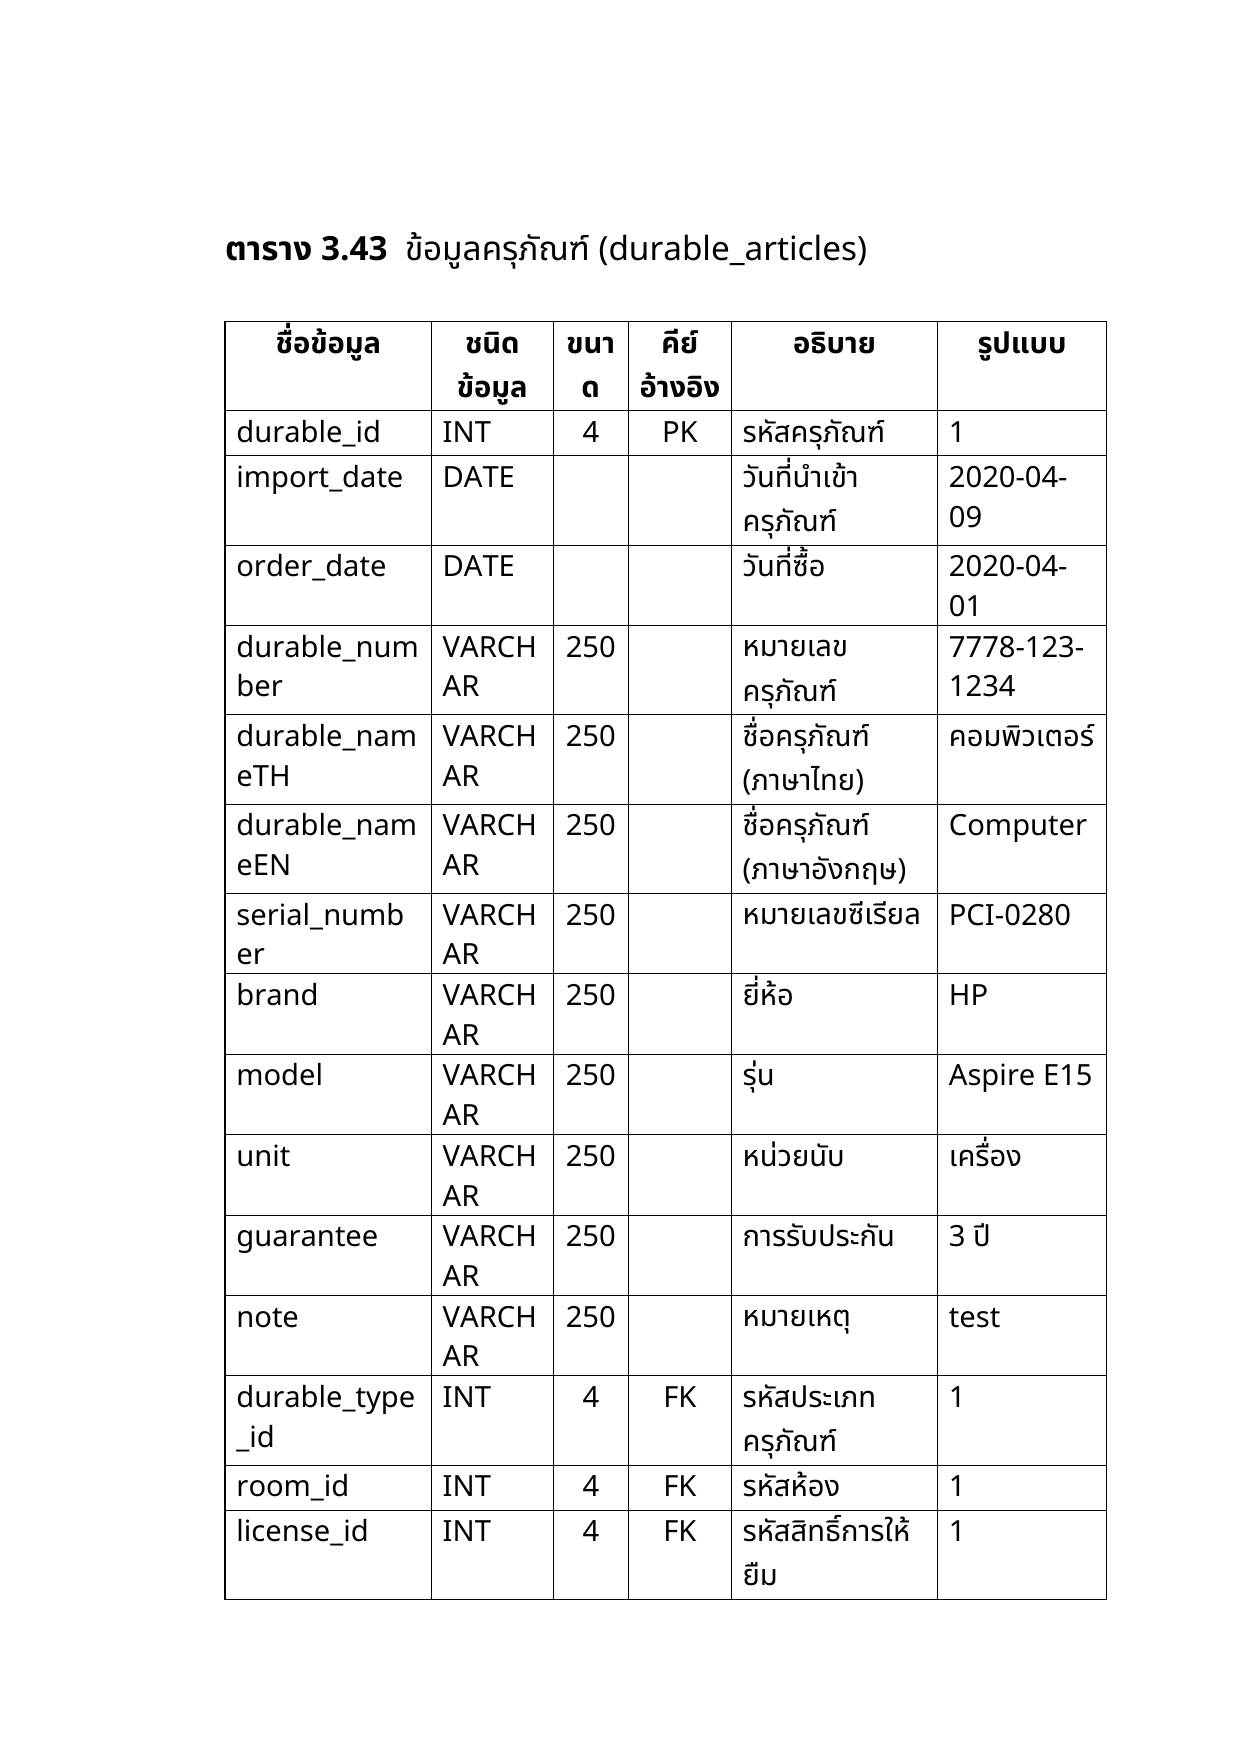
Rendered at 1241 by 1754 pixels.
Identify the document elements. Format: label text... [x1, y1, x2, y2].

table_cell ยี่ห้อ [732, 974, 937, 1054]
table_cell 2020-04-09 [938, 456, 1106, 544]
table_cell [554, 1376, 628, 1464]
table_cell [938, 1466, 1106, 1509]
table_cell durable_number [226, 626, 431, 714]
table_cell คอมพิวเตอร์ [938, 715, 1106, 803]
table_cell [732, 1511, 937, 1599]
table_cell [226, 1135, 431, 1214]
table_cell INT [432, 411, 553, 455]
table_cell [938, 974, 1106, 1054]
table_cell PK [629, 411, 731, 455]
table_cell DATE [432, 546, 553, 625]
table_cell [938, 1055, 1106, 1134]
table_cell 4 [554, 411, 628, 455]
table_cell [629, 456, 731, 544]
table_cell import_date [226, 456, 431, 544]
table_cell [629, 805, 731, 893]
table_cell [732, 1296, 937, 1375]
table_header ชื่อข้อมูล [226, 322, 431, 410]
table_cell หมายเลขครุภัณฑ์ [732, 626, 937, 714]
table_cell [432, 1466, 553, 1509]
table_cell [629, 894, 731, 973]
table_cell 250 [554, 974, 628, 1054]
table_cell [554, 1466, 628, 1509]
table_cell [554, 456, 628, 544]
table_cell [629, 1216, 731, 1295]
table_cell รหัสครุภัณฑ์ [732, 411, 937, 455]
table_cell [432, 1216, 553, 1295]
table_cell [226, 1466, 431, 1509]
table_cell durable_nameTH [226, 715, 431, 803]
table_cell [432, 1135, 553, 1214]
table_cell durable_nameEN [226, 805, 431, 893]
table_cell serial_number [226, 894, 431, 973]
table_cell 2020-04-01 [938, 546, 1106, 625]
table_cell VARCHAR [432, 974, 553, 1054]
table_cell [629, 546, 731, 625]
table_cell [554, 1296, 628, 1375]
table_cell durable_id [226, 411, 431, 455]
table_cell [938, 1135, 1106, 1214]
table_cell วันที่ซื้อ [732, 546, 937, 625]
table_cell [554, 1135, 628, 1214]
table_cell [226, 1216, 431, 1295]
table_cell VARCHAR [432, 715, 553, 803]
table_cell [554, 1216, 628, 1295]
table_header คีย์อ้างอิง [629, 322, 731, 410]
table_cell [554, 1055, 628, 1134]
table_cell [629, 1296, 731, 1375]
table_cell 250 [554, 715, 628, 803]
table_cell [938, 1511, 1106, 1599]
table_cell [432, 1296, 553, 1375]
table_cell VARCHAR [432, 626, 553, 714]
table_cell หมายเลขซีเรียล [732, 894, 937, 973]
table_cell 7778-123-1234 [938, 626, 1106, 714]
table_cell Computer [938, 805, 1106, 893]
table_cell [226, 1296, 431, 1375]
table_header อธิบาย [732, 322, 937, 410]
table_header รูปแบบ [938, 322, 1106, 410]
table_cell [629, 974, 731, 1054]
table_cell [629, 626, 731, 714]
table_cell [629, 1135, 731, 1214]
table_cell VARCHAR [432, 894, 553, 973]
table_cell DATE [432, 456, 553, 544]
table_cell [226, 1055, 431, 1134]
table_cell ชื่อครุภัณฑ์ (ภาษาไทย) [732, 715, 937, 803]
table_cell วันที่นำเข้าครุภัณฑ์ [732, 456, 937, 544]
table_cell [554, 546, 628, 625]
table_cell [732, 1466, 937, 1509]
table_cell 250 [554, 805, 628, 893]
table_cell 1 [938, 411, 1106, 455]
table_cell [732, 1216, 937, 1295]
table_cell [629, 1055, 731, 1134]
table_cell PCI-0280 [938, 894, 1106, 973]
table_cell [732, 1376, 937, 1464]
table_cell [629, 715, 731, 803]
table_cell VARCHAR [432, 805, 553, 893]
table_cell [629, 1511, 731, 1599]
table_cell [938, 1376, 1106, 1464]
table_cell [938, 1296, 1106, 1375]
table_header ขนาด [554, 322, 628, 410]
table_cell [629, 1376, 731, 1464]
table_cell ชื่อครุภัณฑ์ (ภาษาอังกฤษ) [732, 805, 937, 893]
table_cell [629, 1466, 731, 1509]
table_cell 250 [554, 626, 628, 714]
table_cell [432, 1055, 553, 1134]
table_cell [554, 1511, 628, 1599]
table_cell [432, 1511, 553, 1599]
table_header ชนิดข้อมูล [432, 322, 553, 410]
table_cell order_date [226, 546, 431, 625]
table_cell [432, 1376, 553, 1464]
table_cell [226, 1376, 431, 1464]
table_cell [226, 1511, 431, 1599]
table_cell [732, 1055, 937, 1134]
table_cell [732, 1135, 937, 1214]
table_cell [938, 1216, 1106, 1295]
table_cell brand [226, 974, 431, 1054]
table_cell 250 [554, 894, 628, 973]
